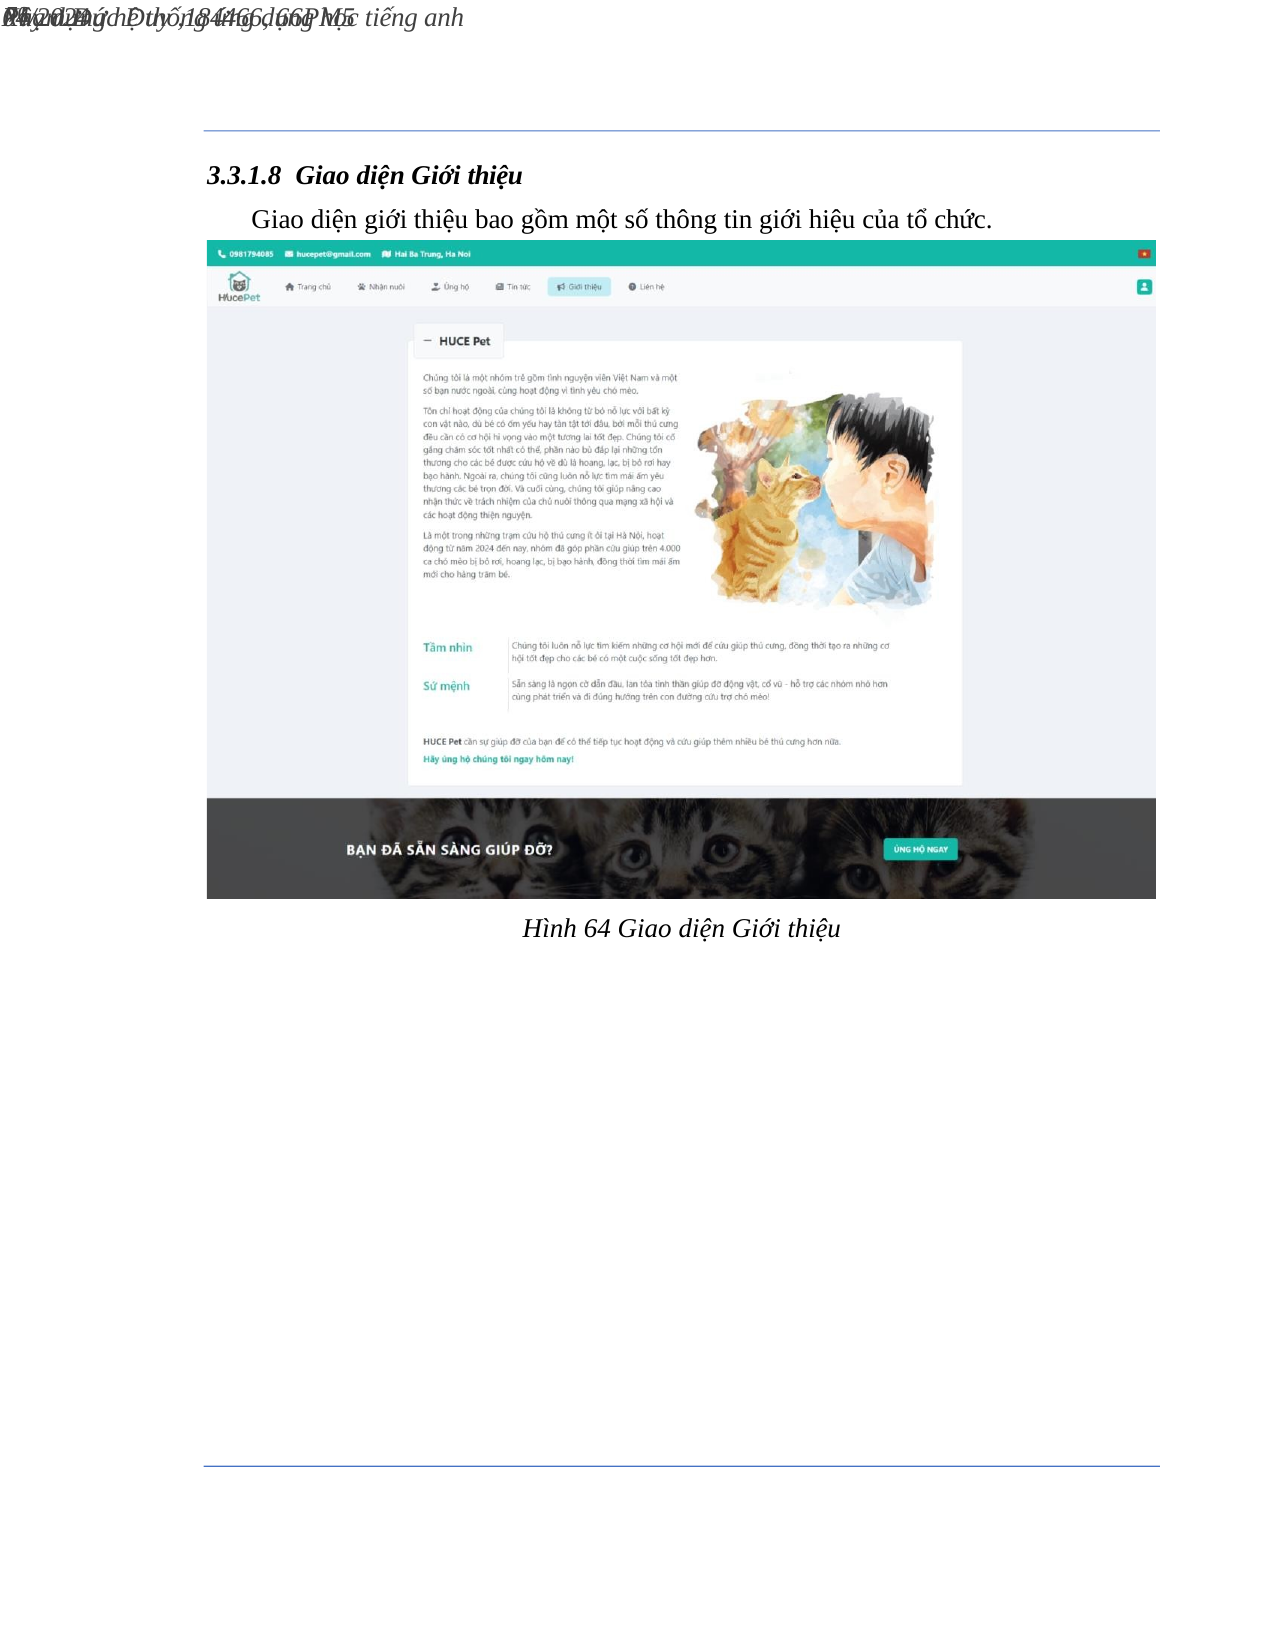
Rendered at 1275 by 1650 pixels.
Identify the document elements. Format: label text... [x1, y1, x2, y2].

picture [206, 240, 1156, 899]
text Hình 64 Giao diện Giới thiệu [340, 249, 1023, 944]
text Giao diện giới thiệu bao gồm một số thông tin giới hiệu của tổ chức. [251, 203, 1189, 234]
subtitle Giao diện Giới thiệu [207, 159, 1189, 191]
